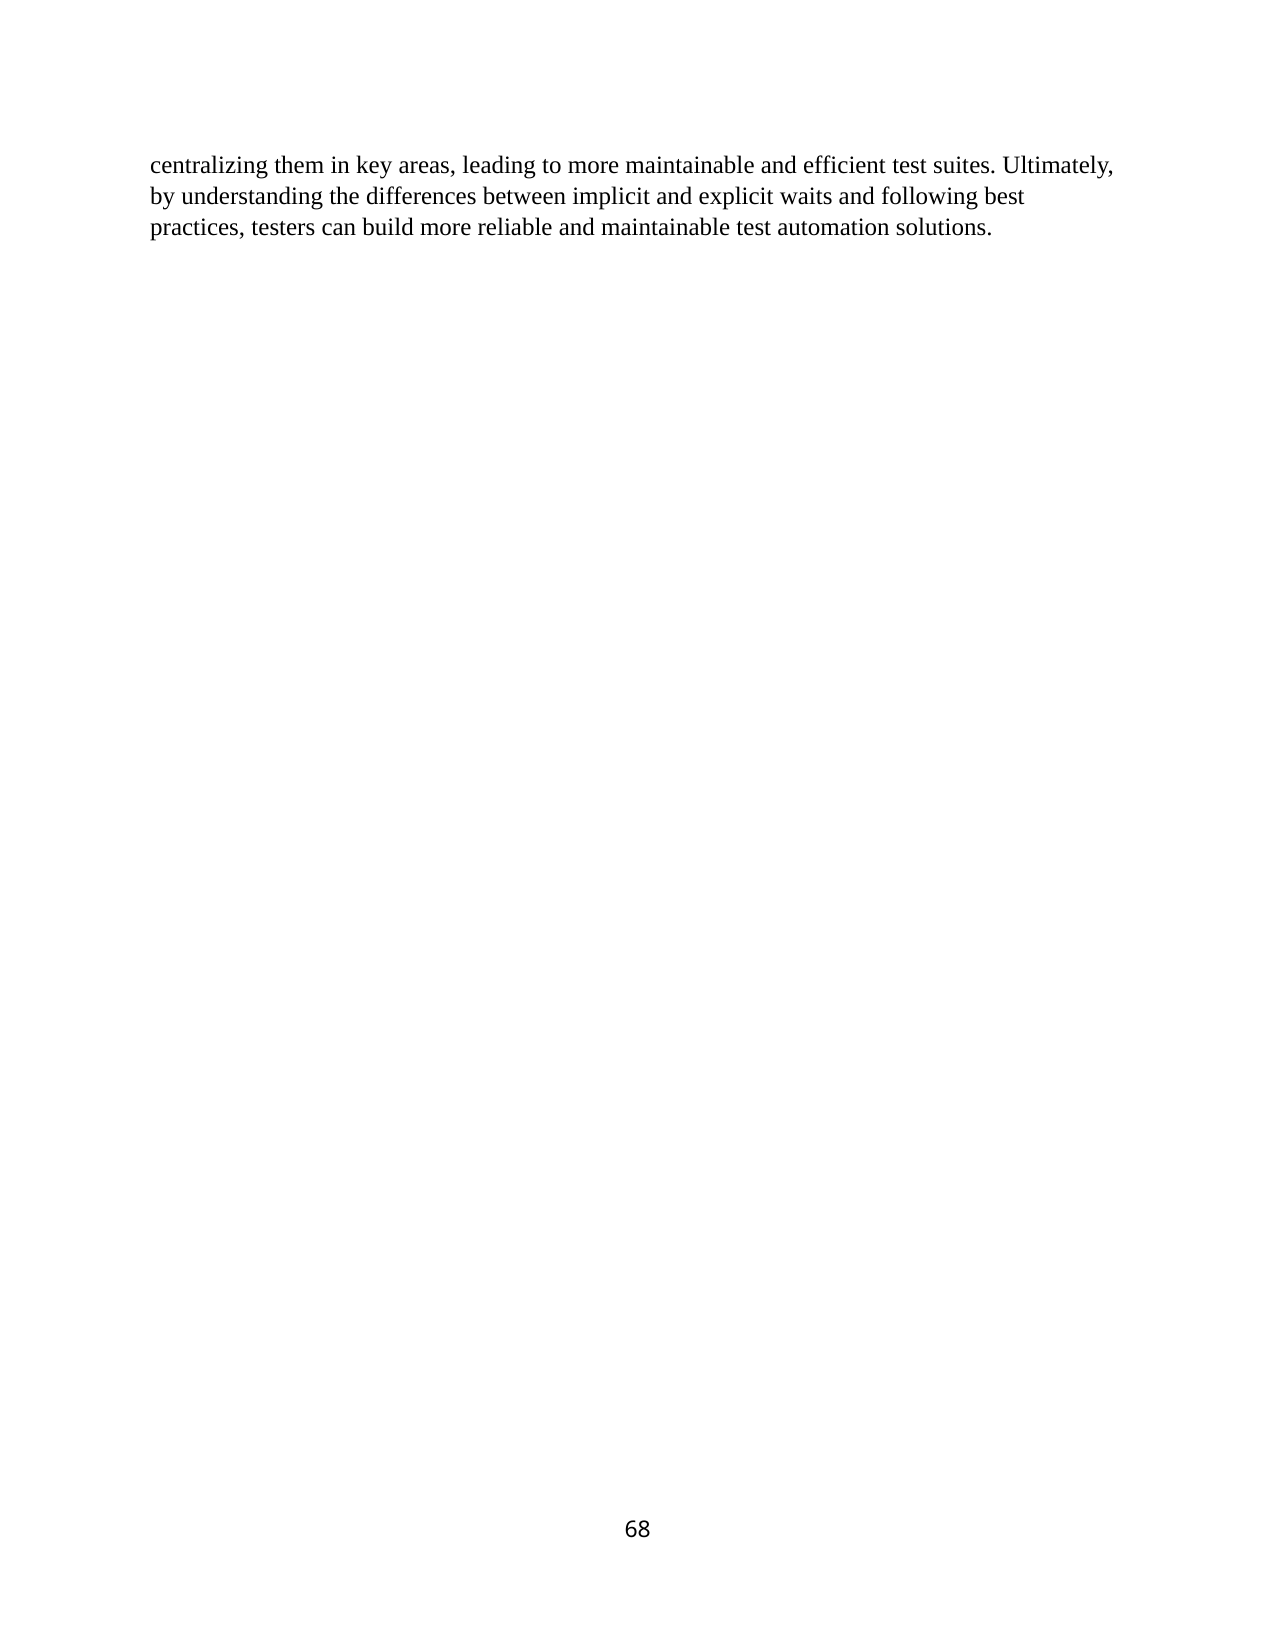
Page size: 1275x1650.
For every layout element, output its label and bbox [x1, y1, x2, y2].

text [150, 150, 1125, 241]
